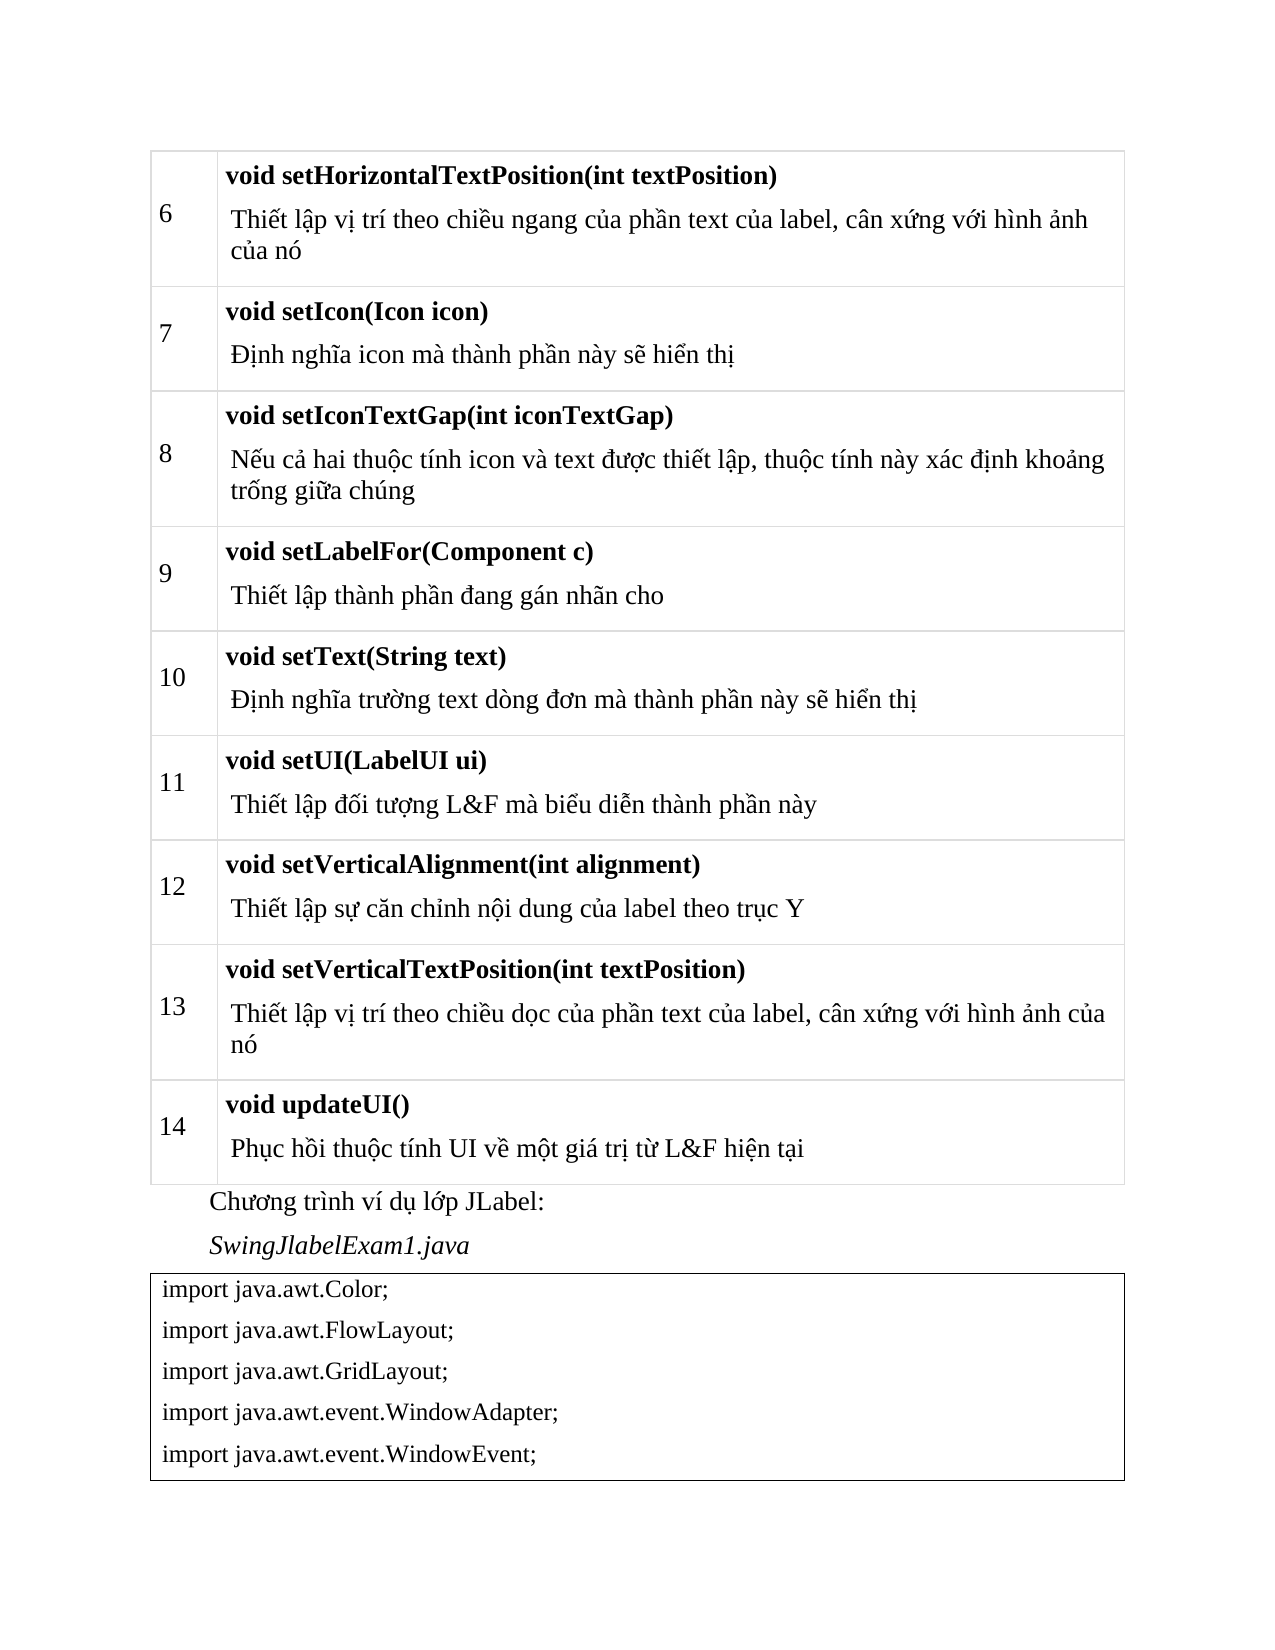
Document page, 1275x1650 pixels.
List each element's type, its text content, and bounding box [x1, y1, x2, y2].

table_cell 12 [152, 841, 217, 944]
table_cell 11 [152, 736, 217, 839]
text Chương trình ví dụ lớp JLabel: [150, 1185, 1120, 1216]
table_cell void setIconTextGap(int iconTextGap) Nếu cả hai thuộc tính icon và text được thiết lập, thuộc tính này xác định khoảng trống giữa chúng [218, 392, 1124, 526]
table_cell void setIcon(Icon icon) Định nghĩa icon mà thành phần này sẽ hiển thị [218, 287, 1124, 390]
table_cell void setLabelFor(Component c) Thiết lập thành phần đang gán nhãn cho [218, 527, 1124, 630]
table_cell void setVerticalTextPosition(int textPosition) Thiết lập vị trí theo chiều dọc của phần text của label, cân xứng với hình ảnh của nó [218, 945, 1124, 1079]
table_cell void setVerticalAlignment(int alignment) Thiết lập sự căn chỉnh nội dung của label theo trục Y [218, 841, 1124, 944]
table_cell 10 [152, 632, 217, 735]
table_cell void setUI(LabelUI ui) Thiết lập đối tượng L&F mà biểu diễn thành phần này [218, 736, 1124, 839]
table_cell 14 [152, 1081, 217, 1184]
table_cell void updateUI() Phục hồi thuộc tính UI về một giá trị từ L&F hiện tại [218, 1081, 1124, 1184]
table_cell void setText(String text) Định nghĩa trường text dòng đơn mà thành phần này sẽ hiển thị [218, 632, 1124, 735]
table_cell void setHorizontalTextPosition(int textPosition) Thiết lập vị trí theo chiều ngang của phần text của label, cân xứng với hình ảnh của nó [218, 152, 1124, 286]
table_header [151, 1274, 1124, 1480]
text SwingJlabelExam1.java [150, 1229, 1120, 1260]
table_cell 9 [152, 527, 217, 630]
table_cell 13 [152, 945, 217, 1079]
table_cell 8 [152, 392, 217, 526]
table_cell 6 [152, 152, 217, 286]
table_cell 7 [152, 287, 217, 390]
